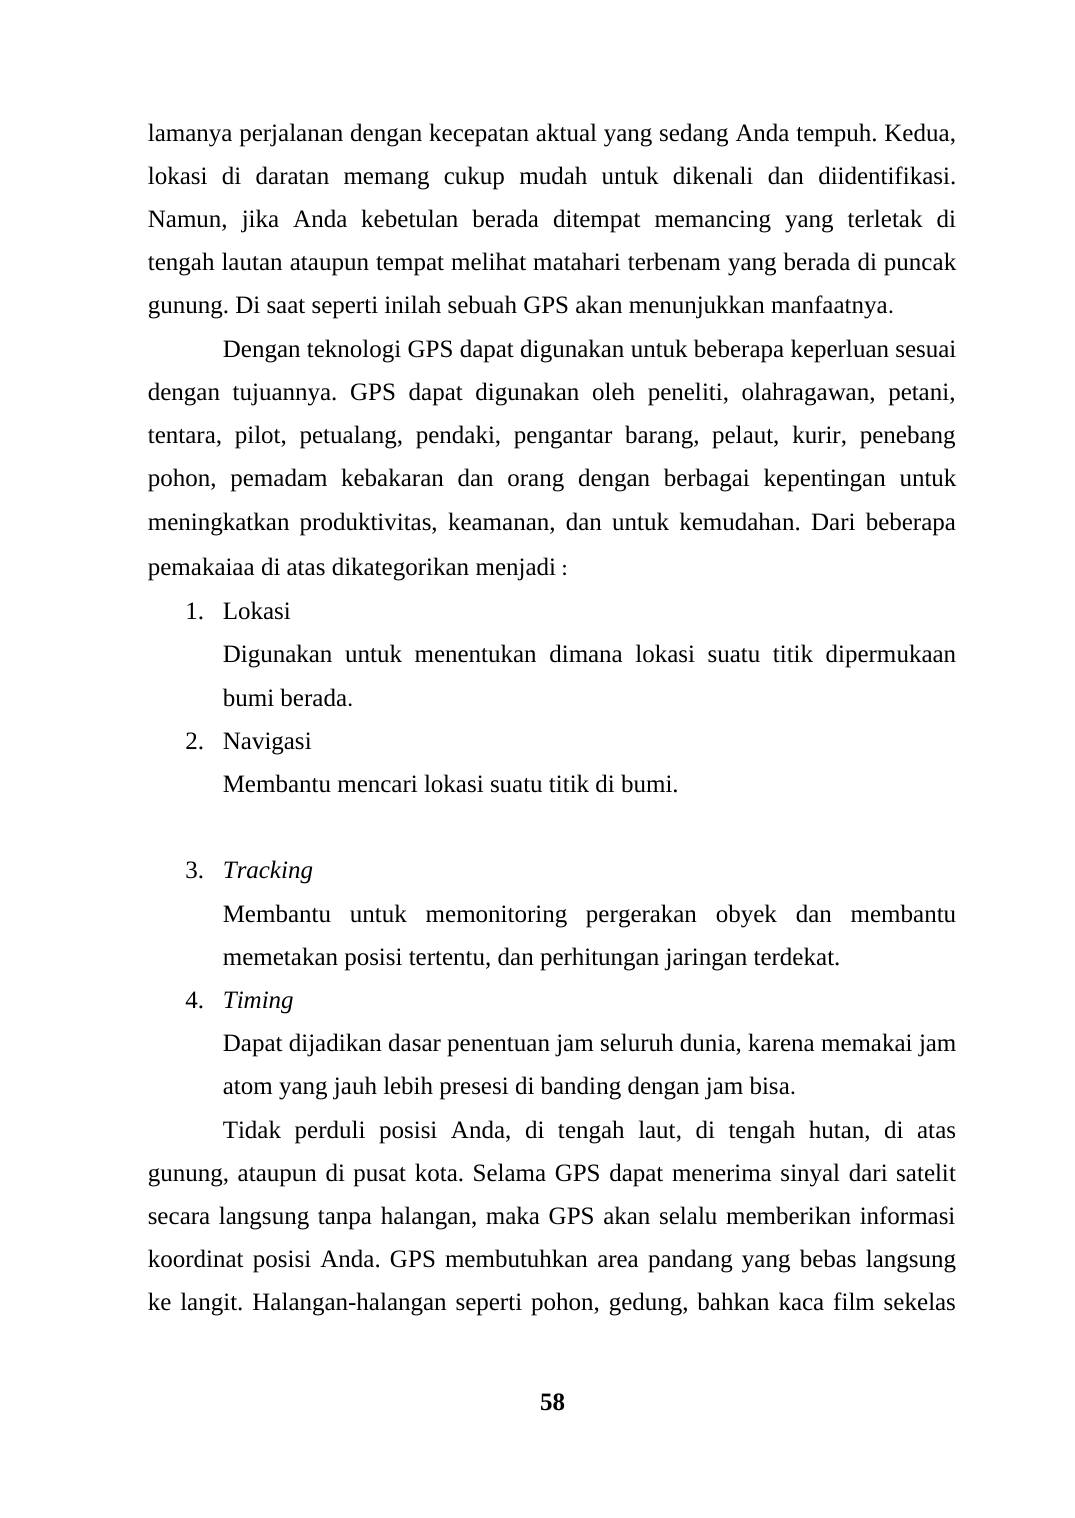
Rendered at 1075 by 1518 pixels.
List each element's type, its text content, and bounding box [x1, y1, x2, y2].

list Dengan teknologi GPS dapat digunakan untuk beberapa keperluan sesuai dengan tujuannya. GPS dapat digunakan oleh peneliti, olahragawan, petani, tentara, pilot, petualang, pendaki, pengantar barang, pelaut, kurir, penebang pohon, pemadam kebakaran dan orang dengan berbagai kepentingan untuk meningkatkan produktivitas, keamanan, dan untuk kemudahan. Dari beberapa pemakaiaa di atas dikategorikan menjadi : [148, 334, 957, 581]
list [148, 1115, 957, 1316]
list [148, 118, 957, 320]
list Navigasi [185, 726, 957, 755]
list Membantu mencari lokasi suatu titik di bumi. [223, 769, 957, 798]
list Dapat dijadikan dasar penentuan jam seluruh dunia, karena memakai jam atom yang jauh lebih presesi di banding dengan jam bisa. [223, 1028, 957, 1100]
list Tracking [185, 856, 957, 884]
list Digunakan untuk menentukan dimana lokasi suatu titik dipermukaan bumi berada. [223, 639, 957, 712]
list Membantu untuk memonitoring pergerakan obyek dan membantu memetakan posisi tertentu, dan perhitungan jaringan terdekat. [223, 899, 957, 971]
list Timing [185, 985, 957, 1014]
list Lokasi [185, 596, 957, 625]
